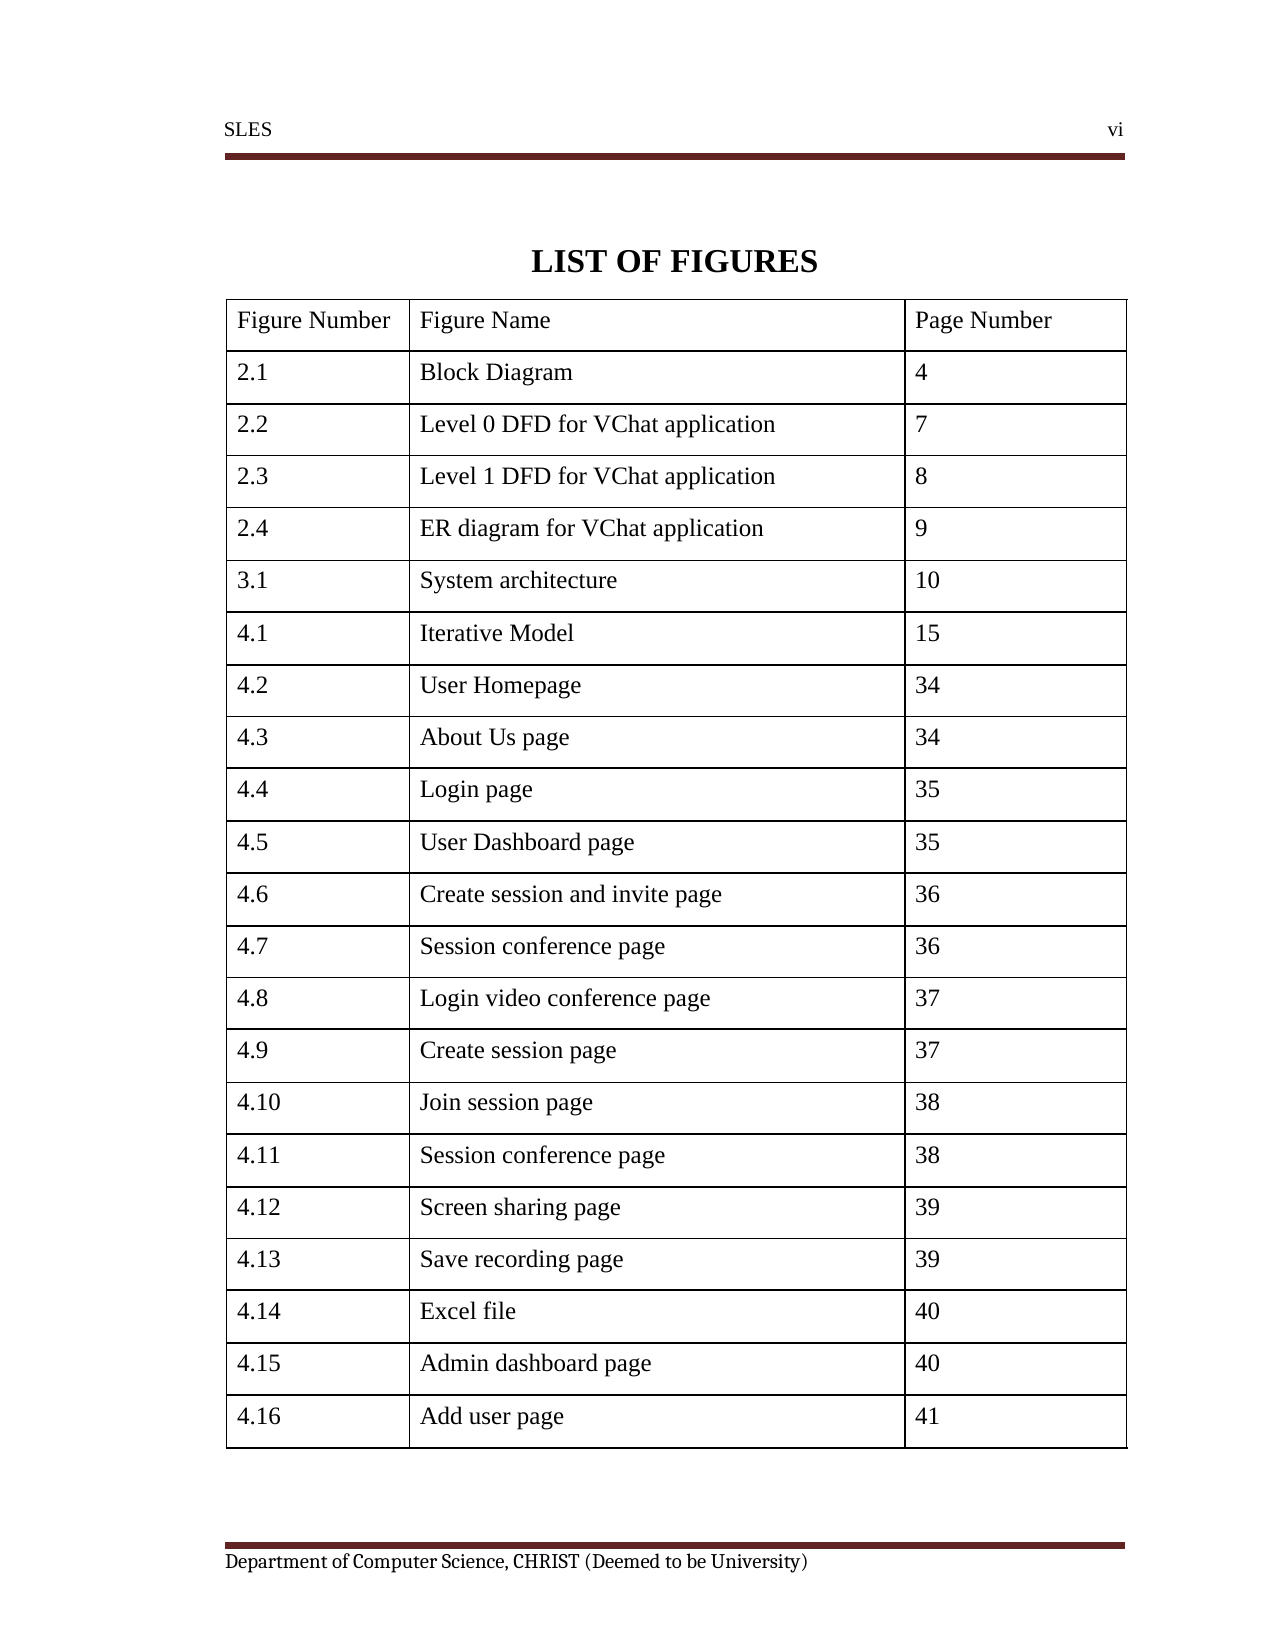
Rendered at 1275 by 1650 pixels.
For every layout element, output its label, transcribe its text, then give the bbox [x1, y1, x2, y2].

table_cell Save recording page [410, 1239, 904, 1289]
table_cell Level 0 DFD for VChat application [410, 405, 904, 455]
table_cell Join session page [410, 1083, 904, 1133]
table_cell 37 [906, 978, 1126, 1028]
table_cell 39 [906, 1239, 1126, 1289]
table_cell 3.1 [227, 561, 409, 611]
table_header Page Number [906, 300, 1126, 350]
table_cell 4.1 [227, 613, 409, 664]
table_cell 38 [906, 1135, 1126, 1186]
table_cell 4.11 [227, 1135, 409, 1186]
table_cell 40 [906, 1291, 1126, 1342]
table_cell Admin dashboard page [410, 1344, 904, 1394]
table_cell Session conference page [410, 1135, 904, 1186]
table_cell Iterative Model [410, 613, 904, 664]
table_cell 2.1 [227, 352, 409, 403]
table_cell 2.3 [227, 456, 409, 506]
table_cell 2.2 [227, 405, 409, 455]
table_cell User Dashboard page [410, 822, 904, 872]
table_cell 4.13 [227, 1239, 409, 1289]
table_cell 41 [906, 1396, 1126, 1447]
table_cell 35 [906, 822, 1126, 872]
table_cell 2.4 [227, 508, 409, 559]
table_cell Login video conference page [410, 978, 904, 1028]
table_cell 39 [906, 1188, 1126, 1238]
table_cell 4.10 [227, 1083, 409, 1133]
table_cell Level 1 DFD for VChat application [410, 456, 904, 506]
table_header Figure Number [227, 300, 409, 350]
table_header Figure Name [410, 300, 904, 350]
table_cell 36 [906, 927, 1126, 977]
table_cell User Homepage [410, 666, 904, 716]
table_cell 4.5 [227, 822, 409, 872]
table_cell 4.16 [227, 1396, 409, 1447]
table_cell Create session and invite page [410, 874, 904, 925]
table_cell 36 [906, 874, 1126, 925]
table_cell Block Diagram [410, 352, 904, 403]
table_cell Create session page [410, 1030, 904, 1081]
table_cell 4.8 [227, 978, 409, 1028]
table_cell 4.2 [227, 666, 409, 716]
subtitle LIST OF FIGURES [225, 241, 1124, 279]
table_cell About Us page [410, 717, 904, 767]
table_cell 34 [906, 666, 1126, 716]
table_cell 4.6 [227, 874, 409, 925]
table_cell 40 [906, 1344, 1126, 1394]
table_cell System architecture [410, 561, 904, 611]
table_cell 34 [906, 717, 1126, 767]
table_cell Session conference page [410, 927, 904, 977]
table_cell 9 [906, 508, 1126, 559]
table_cell ER diagram for VChat application [410, 508, 904, 559]
text SLES vi [223, 117, 1125, 141]
table_cell 4.14 [227, 1291, 409, 1342]
table_cell 7 [906, 405, 1126, 455]
table_cell 4 [906, 352, 1126, 403]
table_cell Excel file [410, 1291, 904, 1342]
table_cell Login page [410, 769, 904, 820]
table_cell 4.7 [227, 927, 409, 977]
table_cell Screen sharing page [410, 1188, 904, 1238]
table_cell 4.9 [227, 1030, 409, 1081]
table_cell 4.3 [227, 717, 409, 767]
table_cell 15 [906, 613, 1126, 664]
table_cell 38 [906, 1083, 1126, 1133]
table_cell 8 [906, 456, 1126, 506]
table_cell 37 [906, 1030, 1126, 1081]
table_cell 10 [906, 561, 1126, 611]
table_cell 4.12 [227, 1188, 409, 1238]
table_cell 4.15 [227, 1344, 409, 1394]
table_cell 35 [906, 769, 1126, 820]
table_cell Add user page [410, 1396, 904, 1447]
table_cell 4.4 [227, 769, 409, 820]
